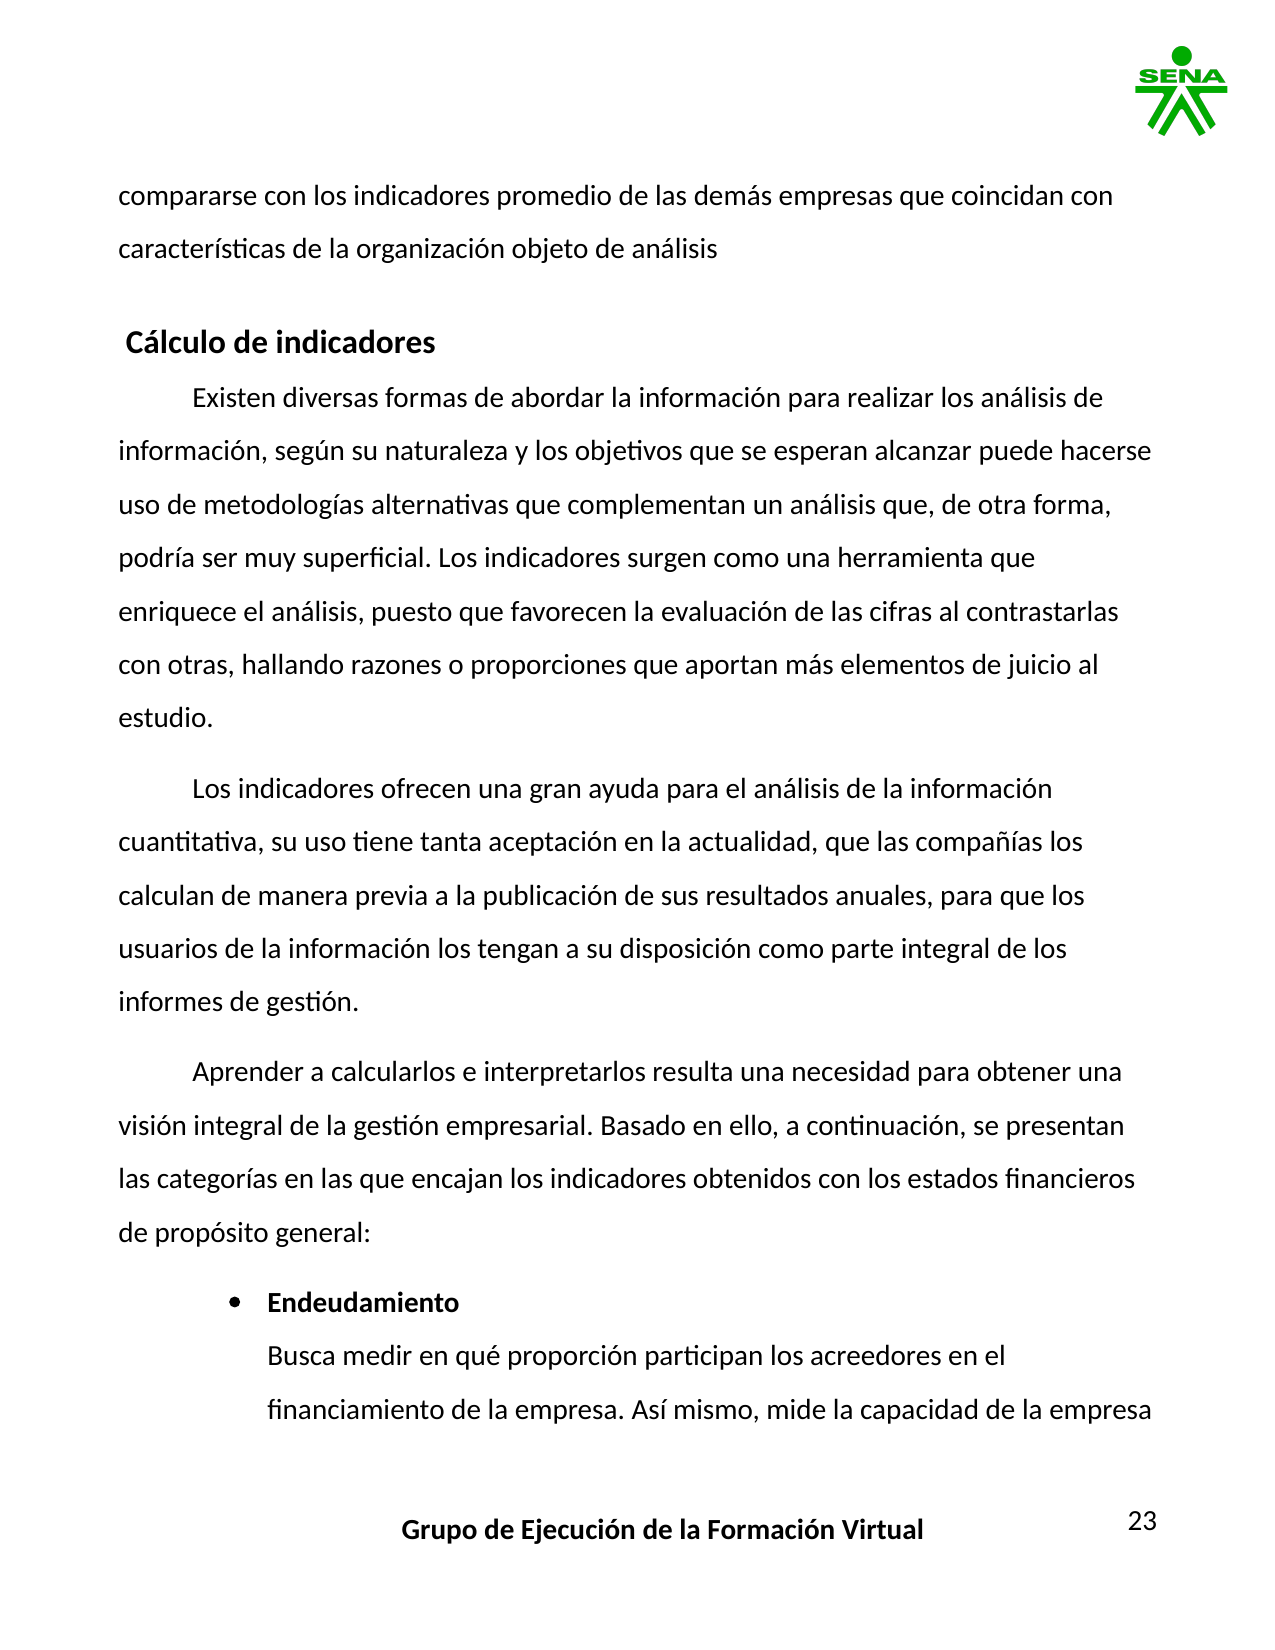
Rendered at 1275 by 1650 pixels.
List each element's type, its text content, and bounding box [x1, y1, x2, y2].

picture [1135, 46, 1228, 136]
text Los indicadores ofrecen una gran ayuda para el análisis de la información cuantitativa, su uso tiene tanta aceptación en la actualidad, que las compañías los calculan de manera previa a la publicación de sus resultados anuales, para que los usuarios de la información los tengan a su disposición como parte integral de los informes de gestión. [118, 770, 1157, 1019]
subtitle Cálculo de indicadores [118, 322, 1157, 362]
text Existen diversas formas de abordar la información para realizar los análisis de información, según su naturaleza y los objetivos que se esperan alcanzar puede hacerse uso de metodologías alternativas que complementan un análisis que, de otra forma, podría ser muy superficial. Los indicadores surgen como una herramienta que enriquece el análisis, puesto que favorecen la evaluación de las cifras al contrastarlas con otras, hallando razones o proporciones que aportan más elementos de juicio al estudio. [118, 379, 1157, 735]
list Endeudamiento [229, 1284, 1157, 1319]
text Aprender a calcularlos e interpretarlos resulta una necesidad para obtener una visión integral de la gestión empresarial. Basado en ello, a continuación, se presentan las categorías en las que encajan los indicadores obtenidos con los estados financieros de propósito general: [118, 1053, 1157, 1249]
